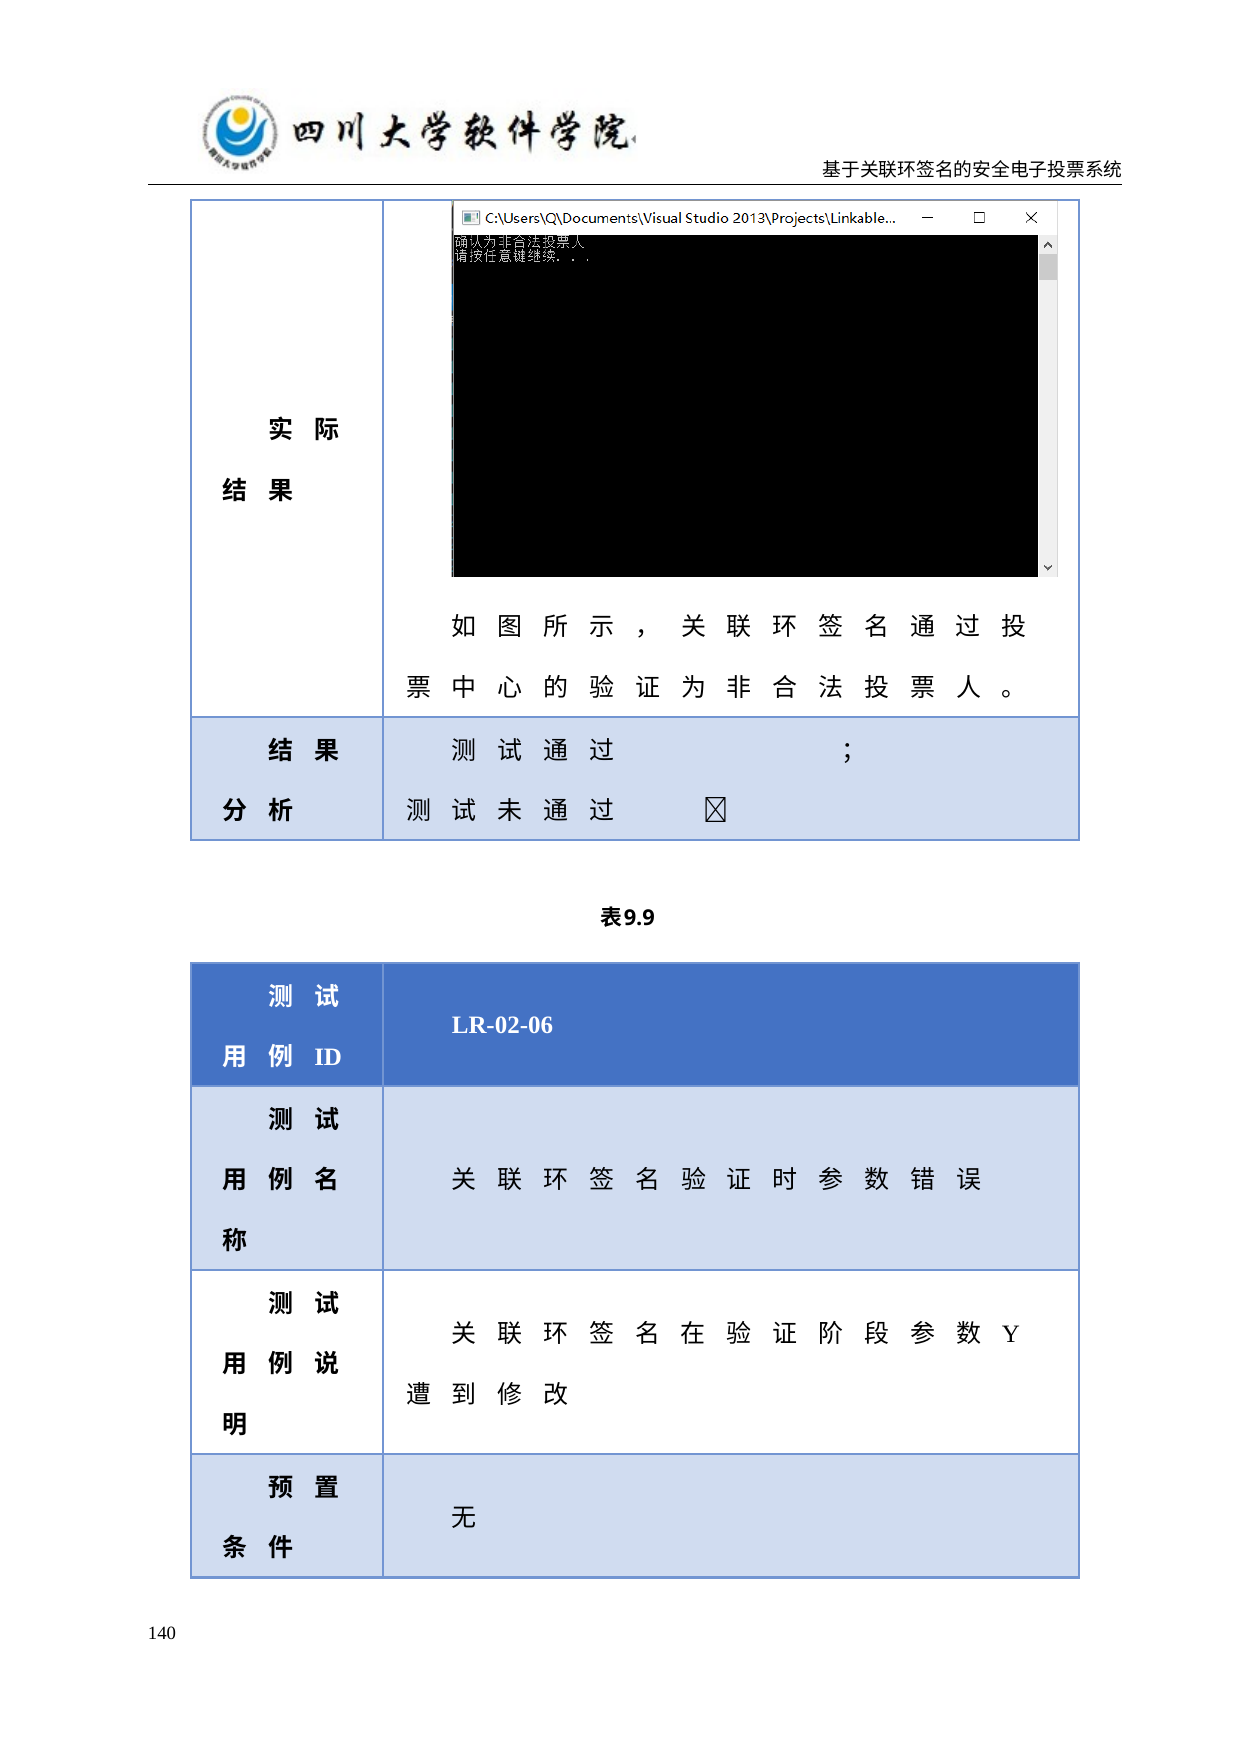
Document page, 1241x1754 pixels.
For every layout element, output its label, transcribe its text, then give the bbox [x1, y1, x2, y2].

text 表9.9 [154, 886, 1116, 947]
table_cell 预置条件 [192, 1455, 382, 1576]
table_cell 关联环签名验证时参数错误 [384, 1087, 1078, 1269]
table_header 测试用例ID [192, 964, 382, 1085]
table_cell 实际结果 [192, 201, 382, 716]
table_cell 结果分析 [192, 718, 382, 839]
table_header LR-02-06 [384, 964, 1078, 1085]
table_cell 测试通过 ； 测试未通过 [384, 718, 1078, 839]
picture [197, 88, 639, 177]
table_cell 如图所示，关联环签名通过投票中心的验证为非合法投票人。 [384, 201, 1078, 716]
picture [451, 200, 1058, 577]
table_cell 无 [384, 1455, 1078, 1576]
table_cell 关联环签名在验证阶段参数Y遭到修改 [384, 1271, 1078, 1453]
table_cell 测试用例说明 [192, 1271, 382, 1453]
table_cell 测试用例名称 [192, 1087, 382, 1269]
